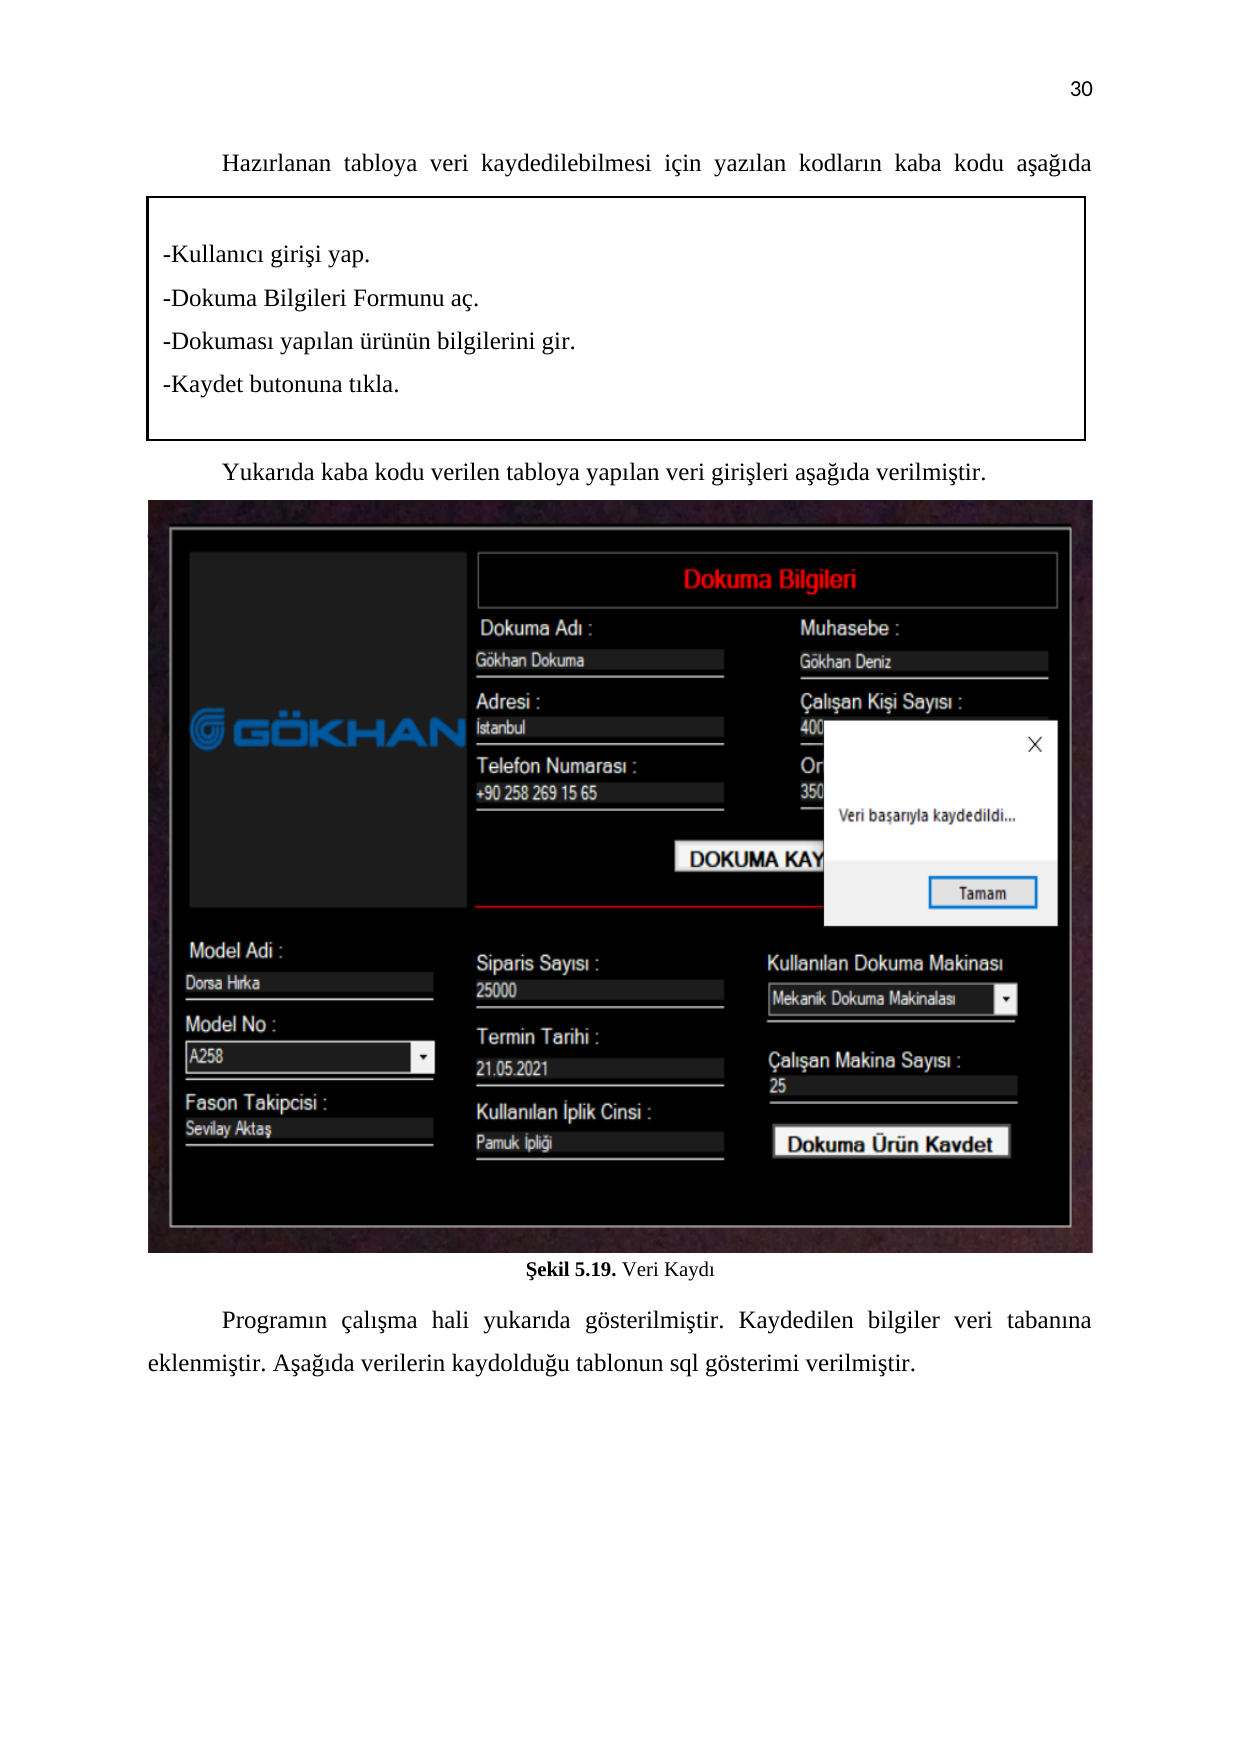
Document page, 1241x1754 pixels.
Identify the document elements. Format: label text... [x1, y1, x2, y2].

list Programın çalışma hali yukarıda gösterilmiştir. Kaydedilen bilgiler veri tabanına eklenmiştir. Aşağıda verilerin kaydolduğu tablonun sql gösterimi verilmiştir. [148, 1305, 1093, 1377]
list Yukarıda kaba kodu verilen tabloya yapılan veri girişleri aşağıda verilmiştir. [148, 457, 1093, 486]
text Şekil 5.19. Veri Kaydı [148, 1257, 1093, 1281]
picture [147, 500, 1093, 1253]
list Hazırlanan tabloya veri kaydedilebilmesi için yazılan kodların kaba kodu aşağıda verilmiştir. [148, 148, 1093, 219]
